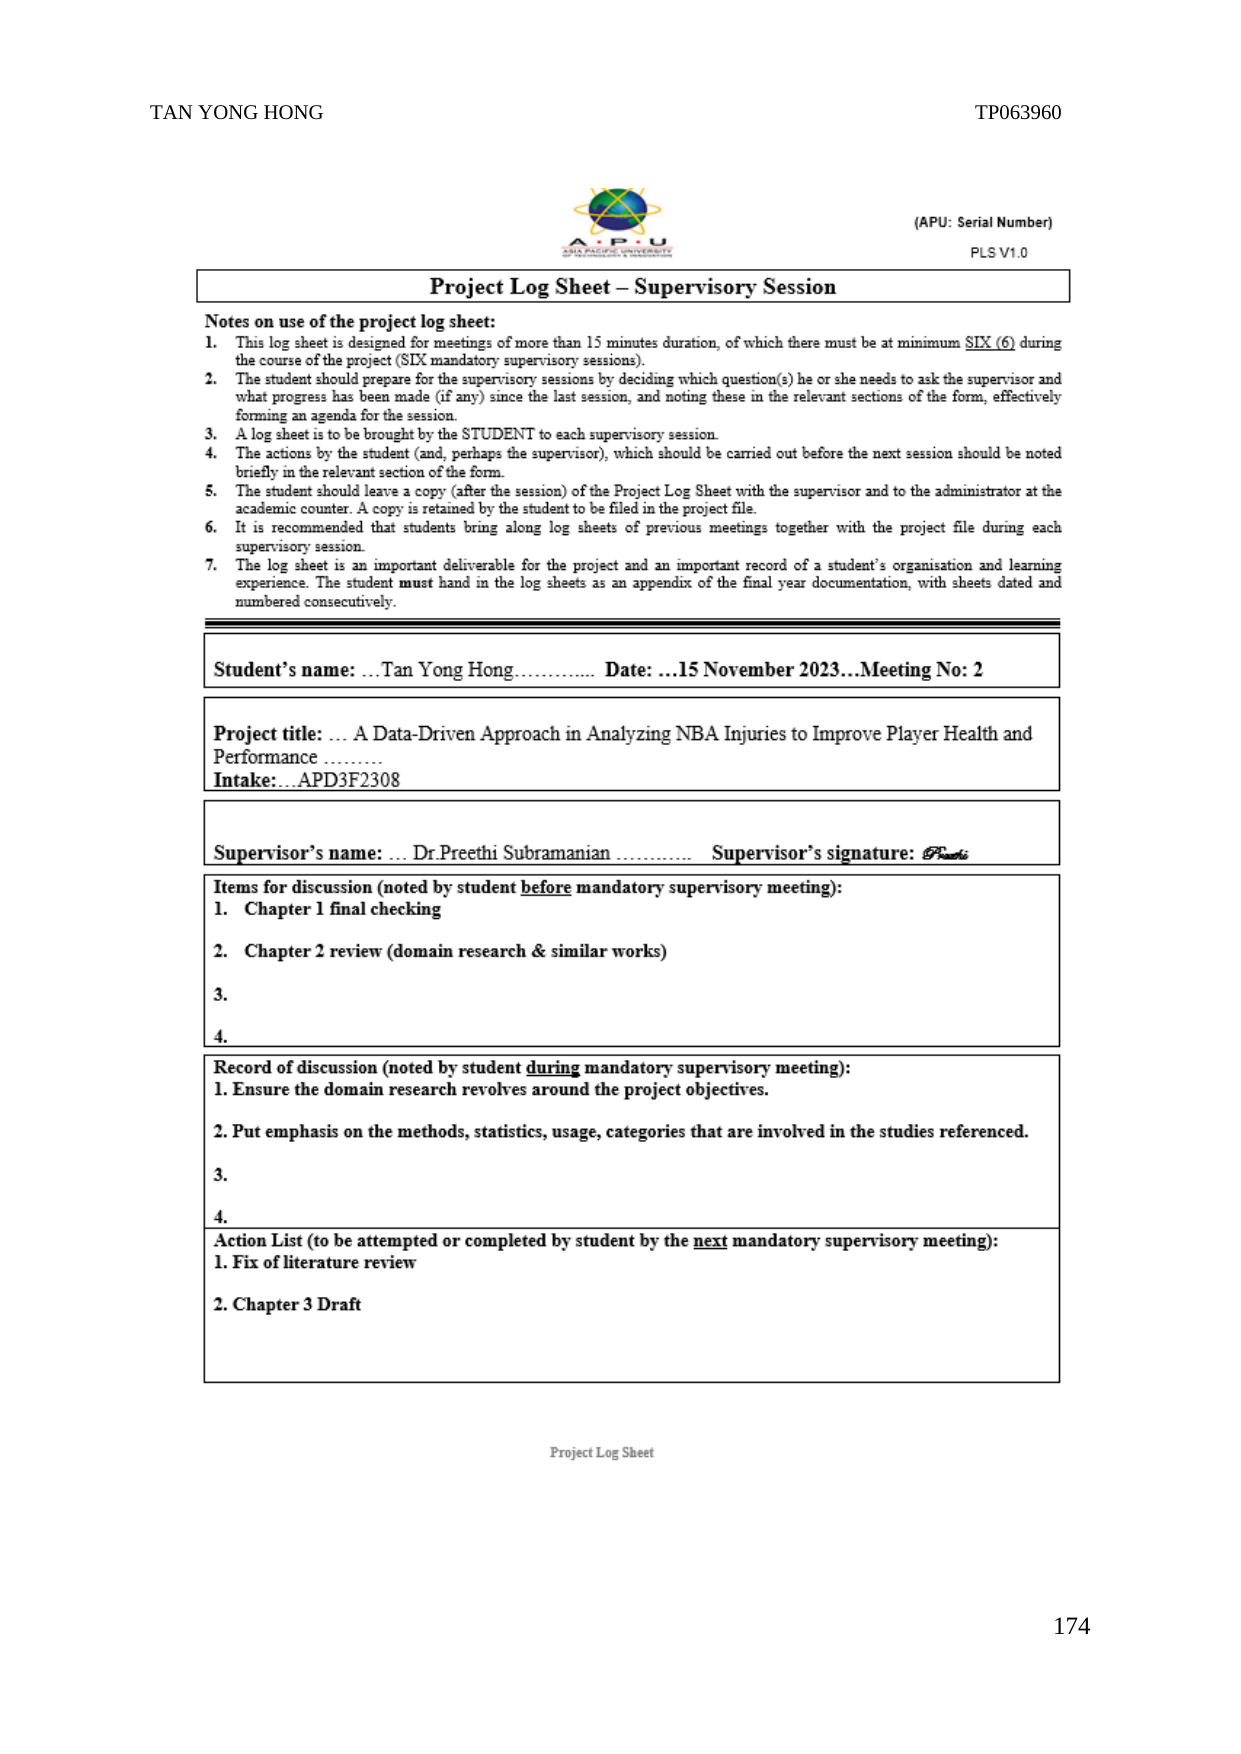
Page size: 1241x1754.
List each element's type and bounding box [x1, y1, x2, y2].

picture [150, 188, 1091, 1472]
